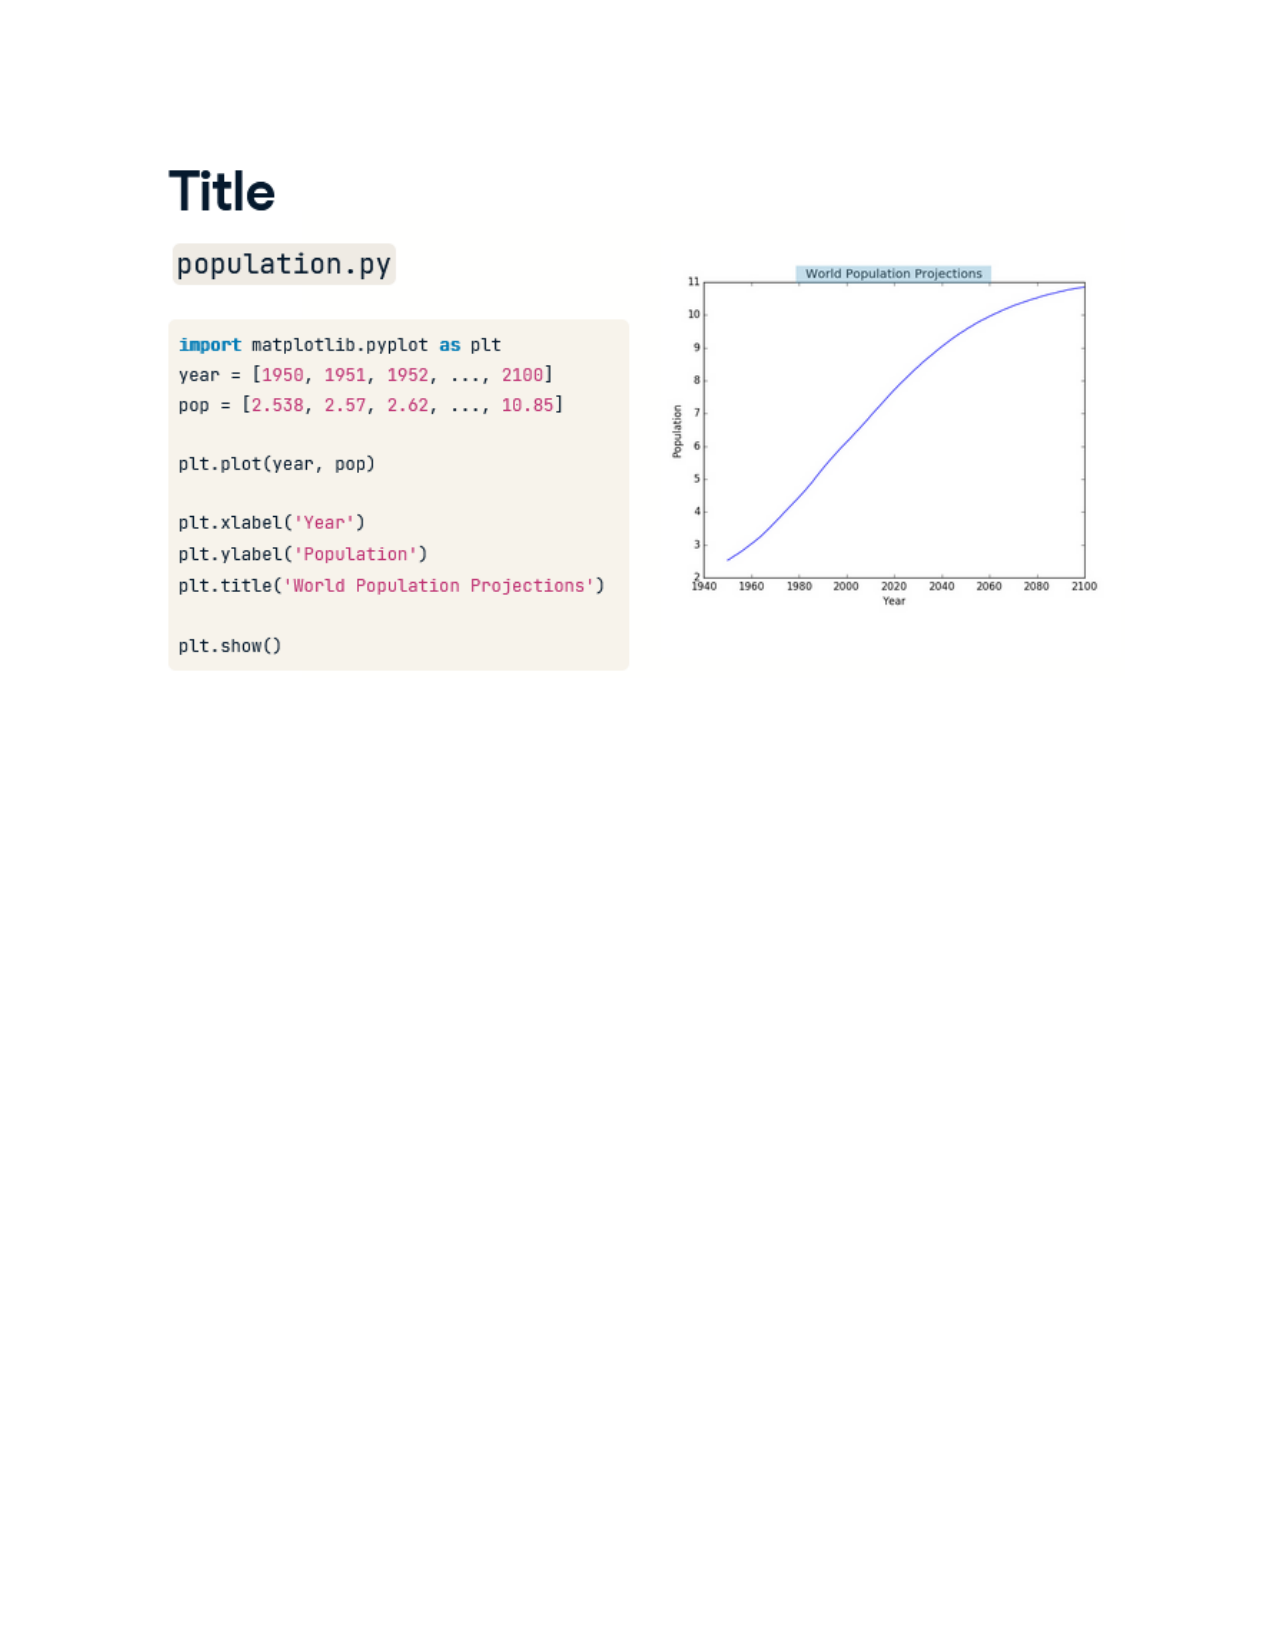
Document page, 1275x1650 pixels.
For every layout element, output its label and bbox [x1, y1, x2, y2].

picture [150, 150, 1125, 678]
